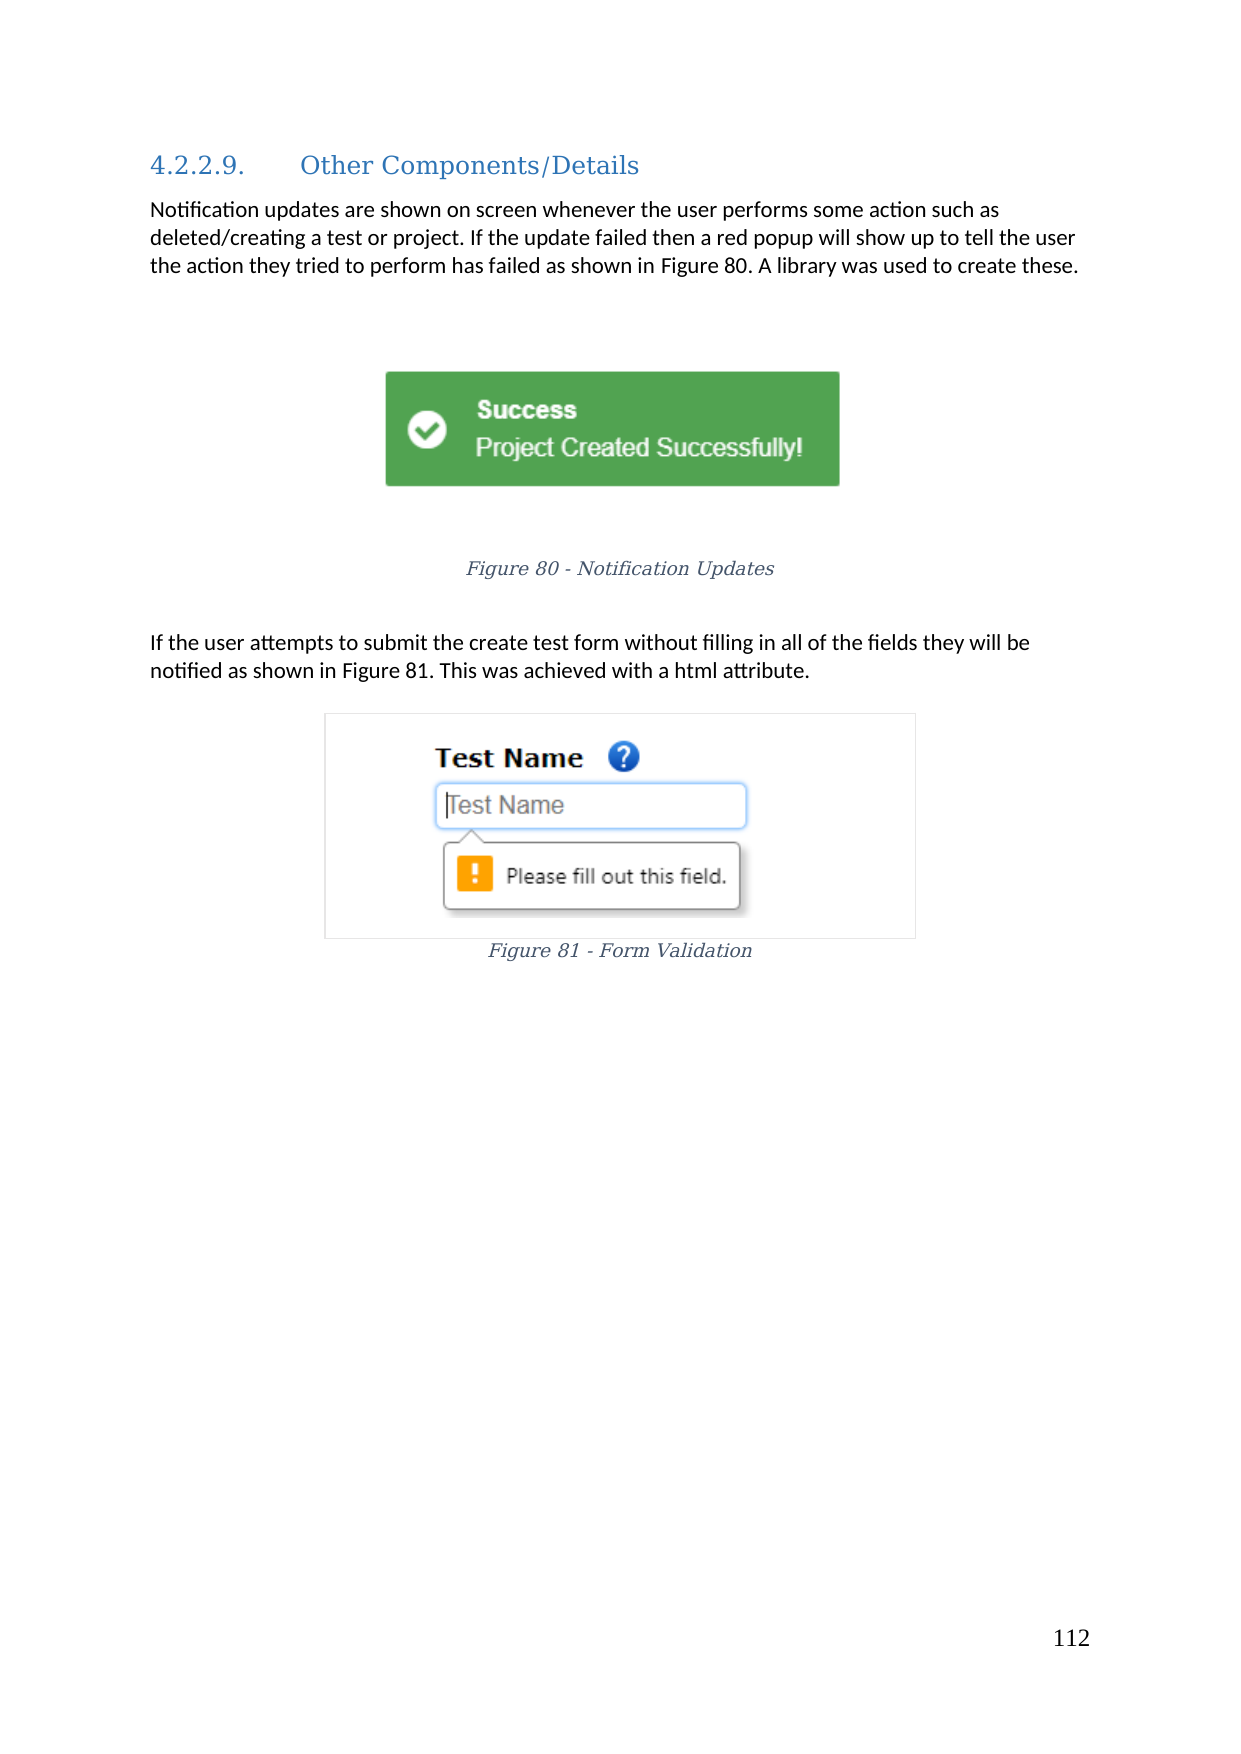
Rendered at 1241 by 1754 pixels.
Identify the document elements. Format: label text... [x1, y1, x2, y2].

picture [392, 738, 850, 918]
text If the user attempts to submit the create test form without filling in all of the fields they will be notified as shown in Figure 81. This was achieved with a html attribute. [150, 628, 1090, 684]
subtitle Other Components/Details [150, 150, 1090, 180]
picture [325, 307, 915, 557]
text Notification updates are shown on screen whenever the user performs some action such as deleted/creating a test or project. If the update failed then a red popup will show up to tell the user the action they tried to perform has failed as shown in Figure 80. A library was used to create these. [150, 195, 1090, 279]
